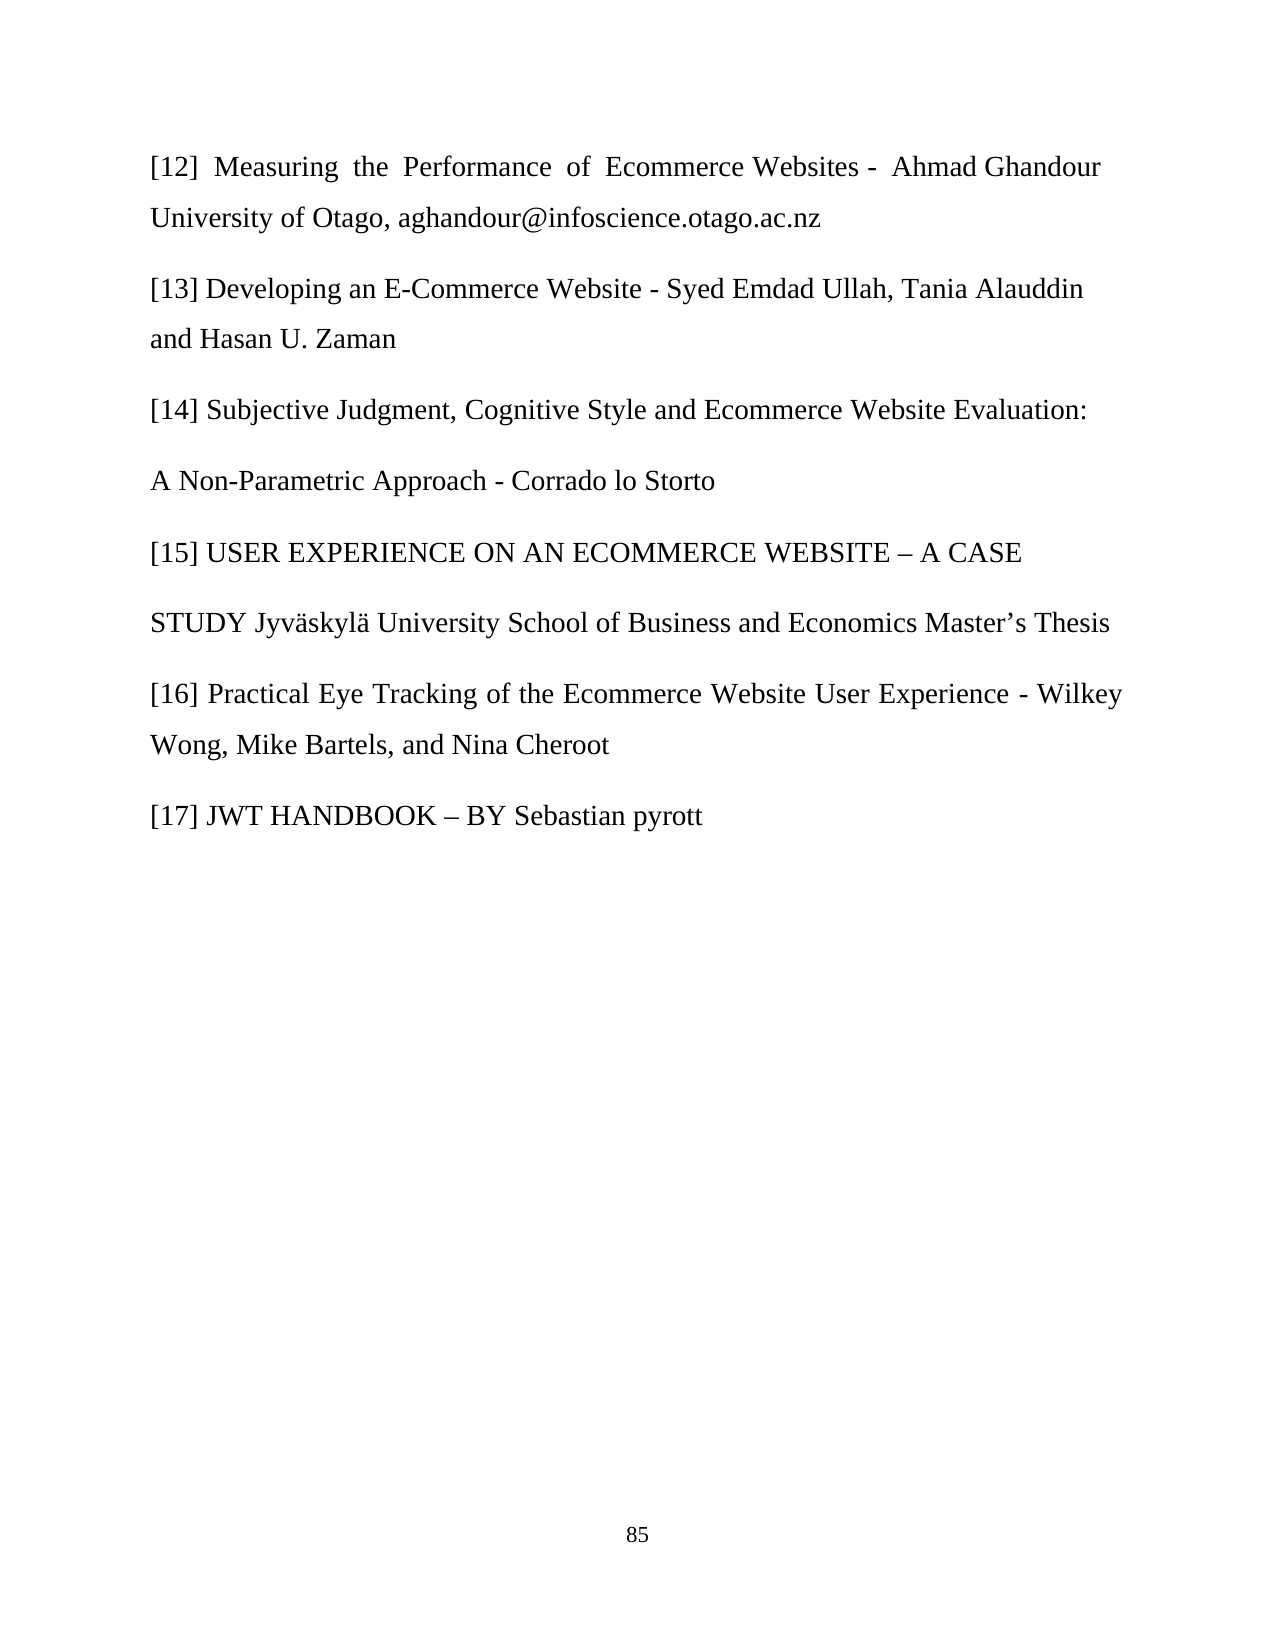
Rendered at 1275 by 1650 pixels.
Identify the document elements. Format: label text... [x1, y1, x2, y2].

list Developing an E-Commerce Website - Syed Emdad Ullah, Tania Alauddin and Hasan U. Zaman [150, 271, 1125, 355]
list Subjective Judgment, Cognitive Style and Ecommerce Website Evaluation: [150, 392, 1189, 426]
list Measuring the Performance of Ecommerce Websites - Ahmad Ghandour University of Otago, aghandour@infoscience.otago.ac.nz [150, 149, 1125, 233]
list USER EXPERIENCE ON AN ECOMMERCE WEBSITE – A CASE STUDY Jyväskylä University School of Business and Economics Master’s Thesis [150, 535, 1125, 639]
text A Non-Parametric Approach - Corrado lo Storto [150, 463, 1189, 497]
list Practical Eye Tracking of the Ecommerce Website User Experience - Wilkey Wong, Mike Bartels, and Nina Cheroot [150, 676, 1126, 760]
list JWT HANDBOOK – BY Sebastian pyrott [150, 798, 1189, 831]
